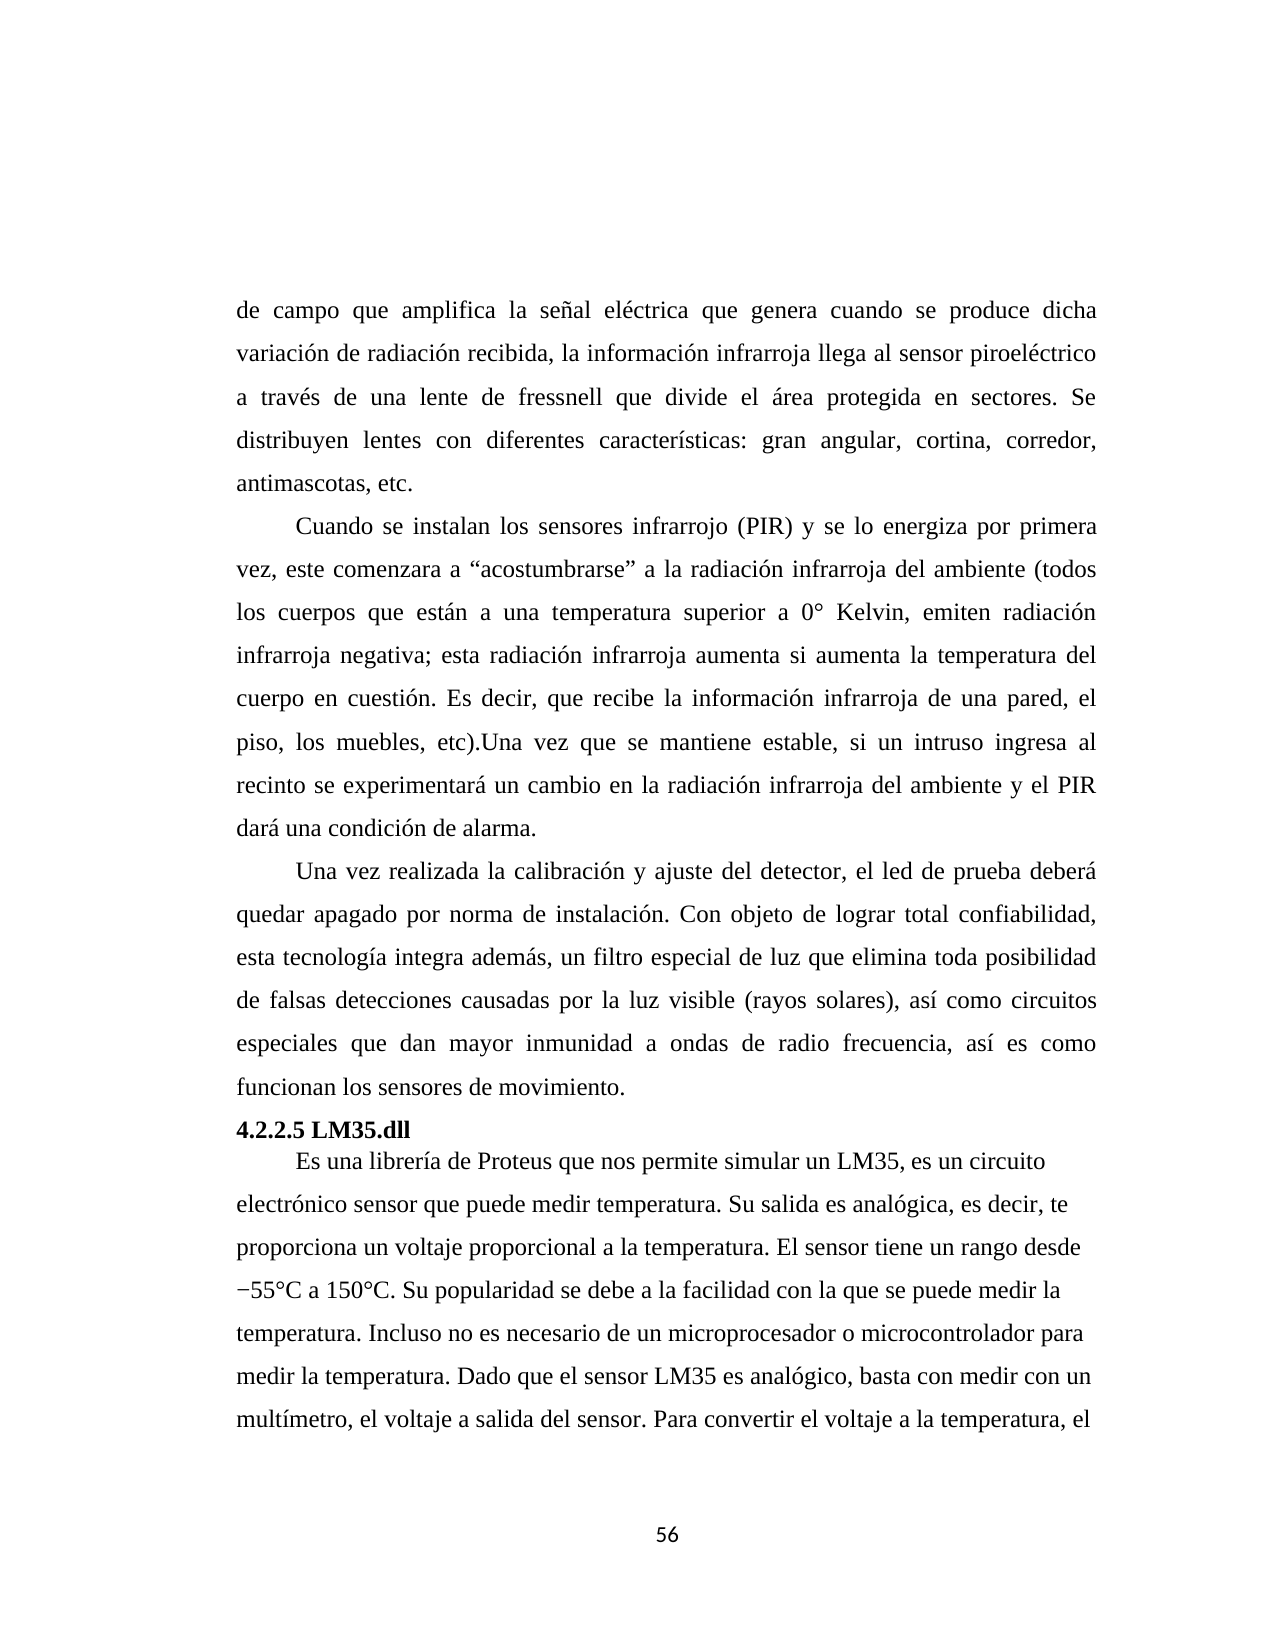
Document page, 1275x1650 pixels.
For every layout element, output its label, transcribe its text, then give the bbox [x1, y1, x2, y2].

text 4.2.2.5 LM35.dll [236, 1115, 1098, 1143]
subtitle Cuando se instalan los sensores infrarrojo (PIR) y se lo energiza por primera vez, este comenzara a “acostumbrarse” a la radiación infrarroja del ambiente (todos los cuerpos que están a una temperatura superior a 0° Kelvin, emiten radiación infrarroja negativa; esta radiación infrarroja aumenta si aumenta la temperatura del cuerpo en cuestión. Es decir, que recibe la información infrarroja de una pared, el piso, los muebles, etc).Una vez que se mantiene estable, si un intruso ingresa al recinto se experimentará un cambio en la radiación infrarroja del ambiente y el PIR dará una condición de alarma. [236, 511, 1098, 842]
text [236, 1146, 1098, 1433]
subtitle Una vez realizada la calibración y ajuste del detector, el led de prueba deberá quedar apagado por norma de instalación. Con objeto de lograr total confiabilidad, esta tecnología integra además, un filtro especial de luz que elimina toda posibilidad de falsas detecciones causadas por la luz visible (rayos solares), así como circuitos especiales que dan mayor inmunidad a ondas de radio frecuencia, así es como funcionan los sensores de movimiento. [236, 856, 1098, 1100]
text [236, 295, 1098, 497]
